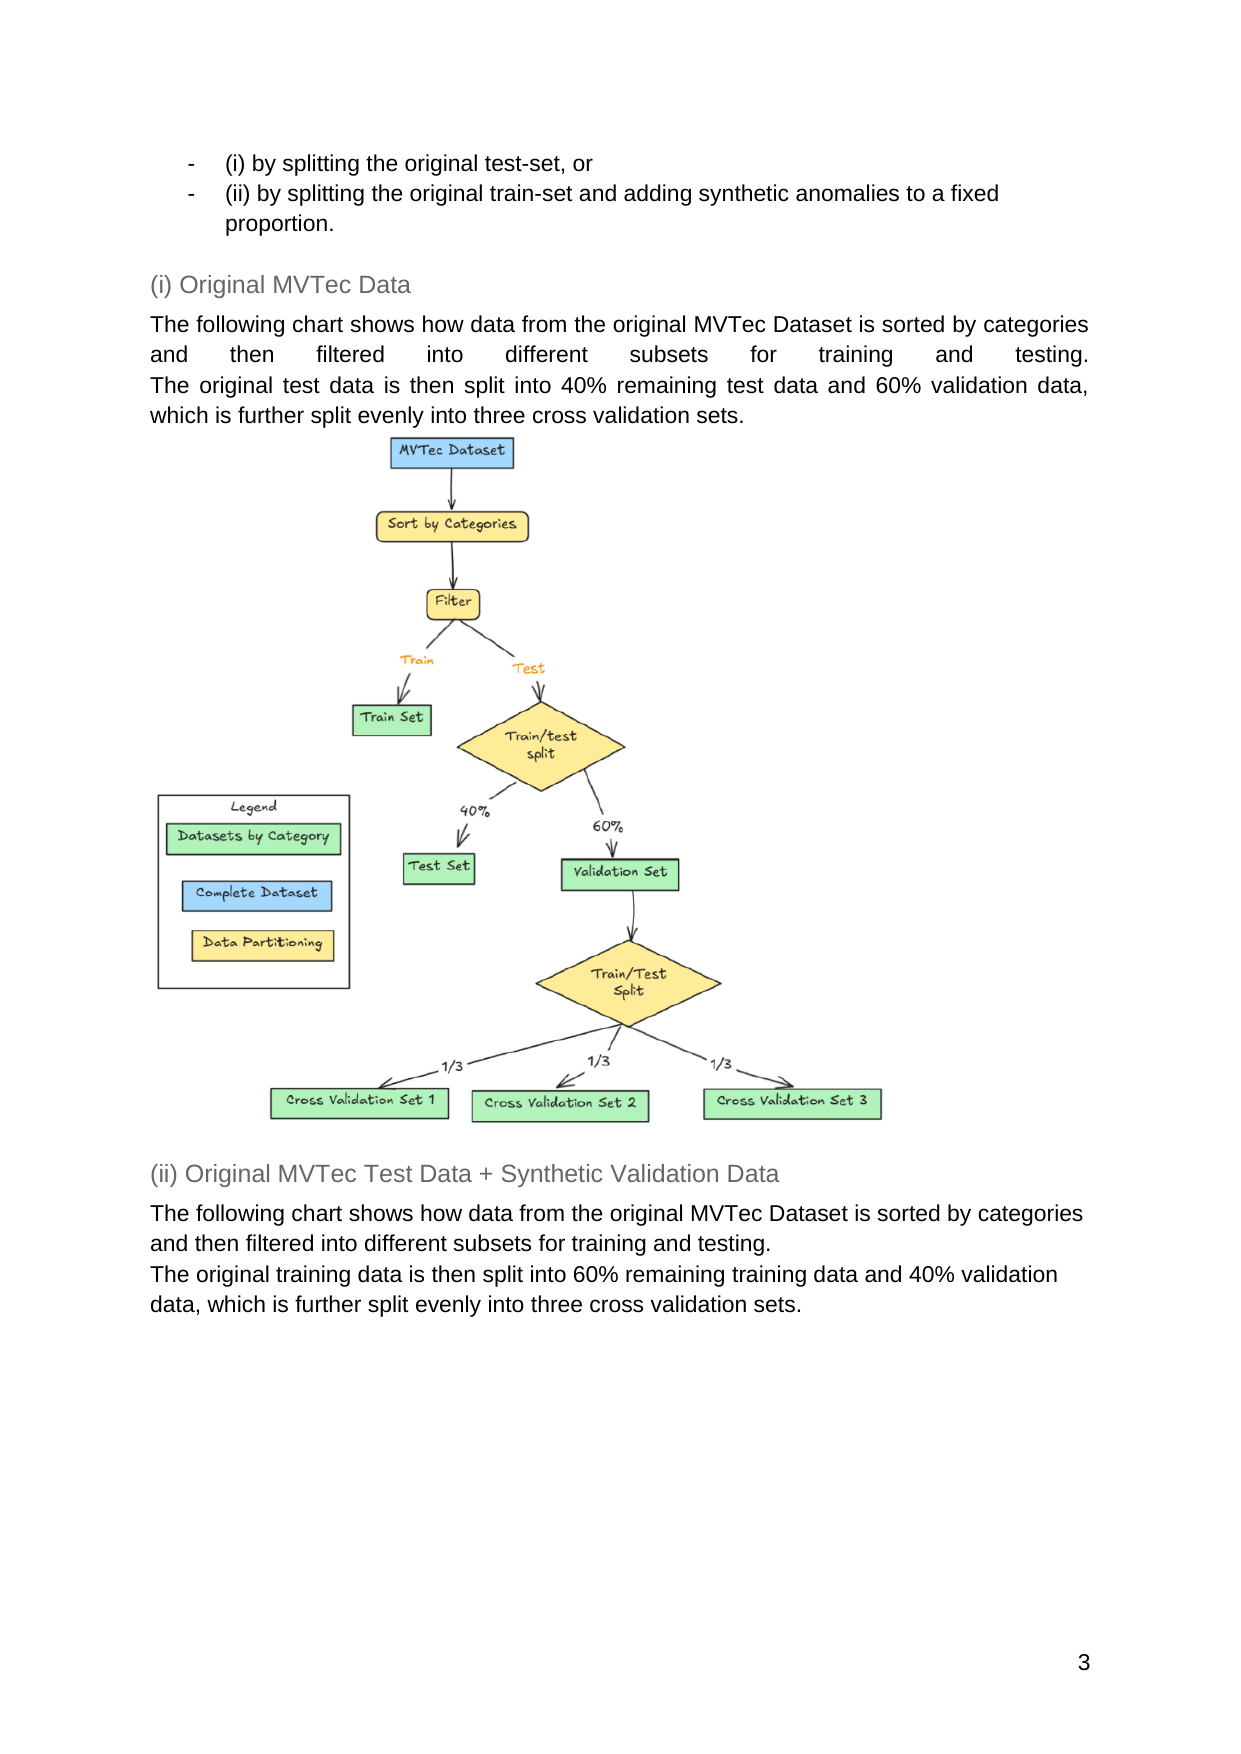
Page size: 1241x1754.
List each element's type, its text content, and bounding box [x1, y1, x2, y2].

picture [150, 432, 887, 1126]
text The following chart shows how data from the original MVTec Dataset is sorted by categories and then filtered into different subsets for training and testing. The original test data is then split into 40% remaining test data and 60% validation data, which is further split evenly into three cross validation sets. [150, 311, 1090, 428]
list (i) by splitting the original test-set, or [187, 150, 1090, 176]
subtitle (i) Original MVTec Data [150, 270, 1090, 298]
text The following chart shows how data from the original MVTec Dataset is sorted by categories and then filtered into different subsets for training and testing. The original training data is then split into 60% remaining training data and 40% validation data, which is further split evenly into three cross validation sets. [150, 1200, 1090, 1317]
subtitle (ii) Original MVTec Test Data + Synthetic Validation Data [150, 1159, 1090, 1188]
list (ii) by splitting the original train-set and adding synthetic anomalies to a fixed proportion. [187, 180, 1090, 237]
